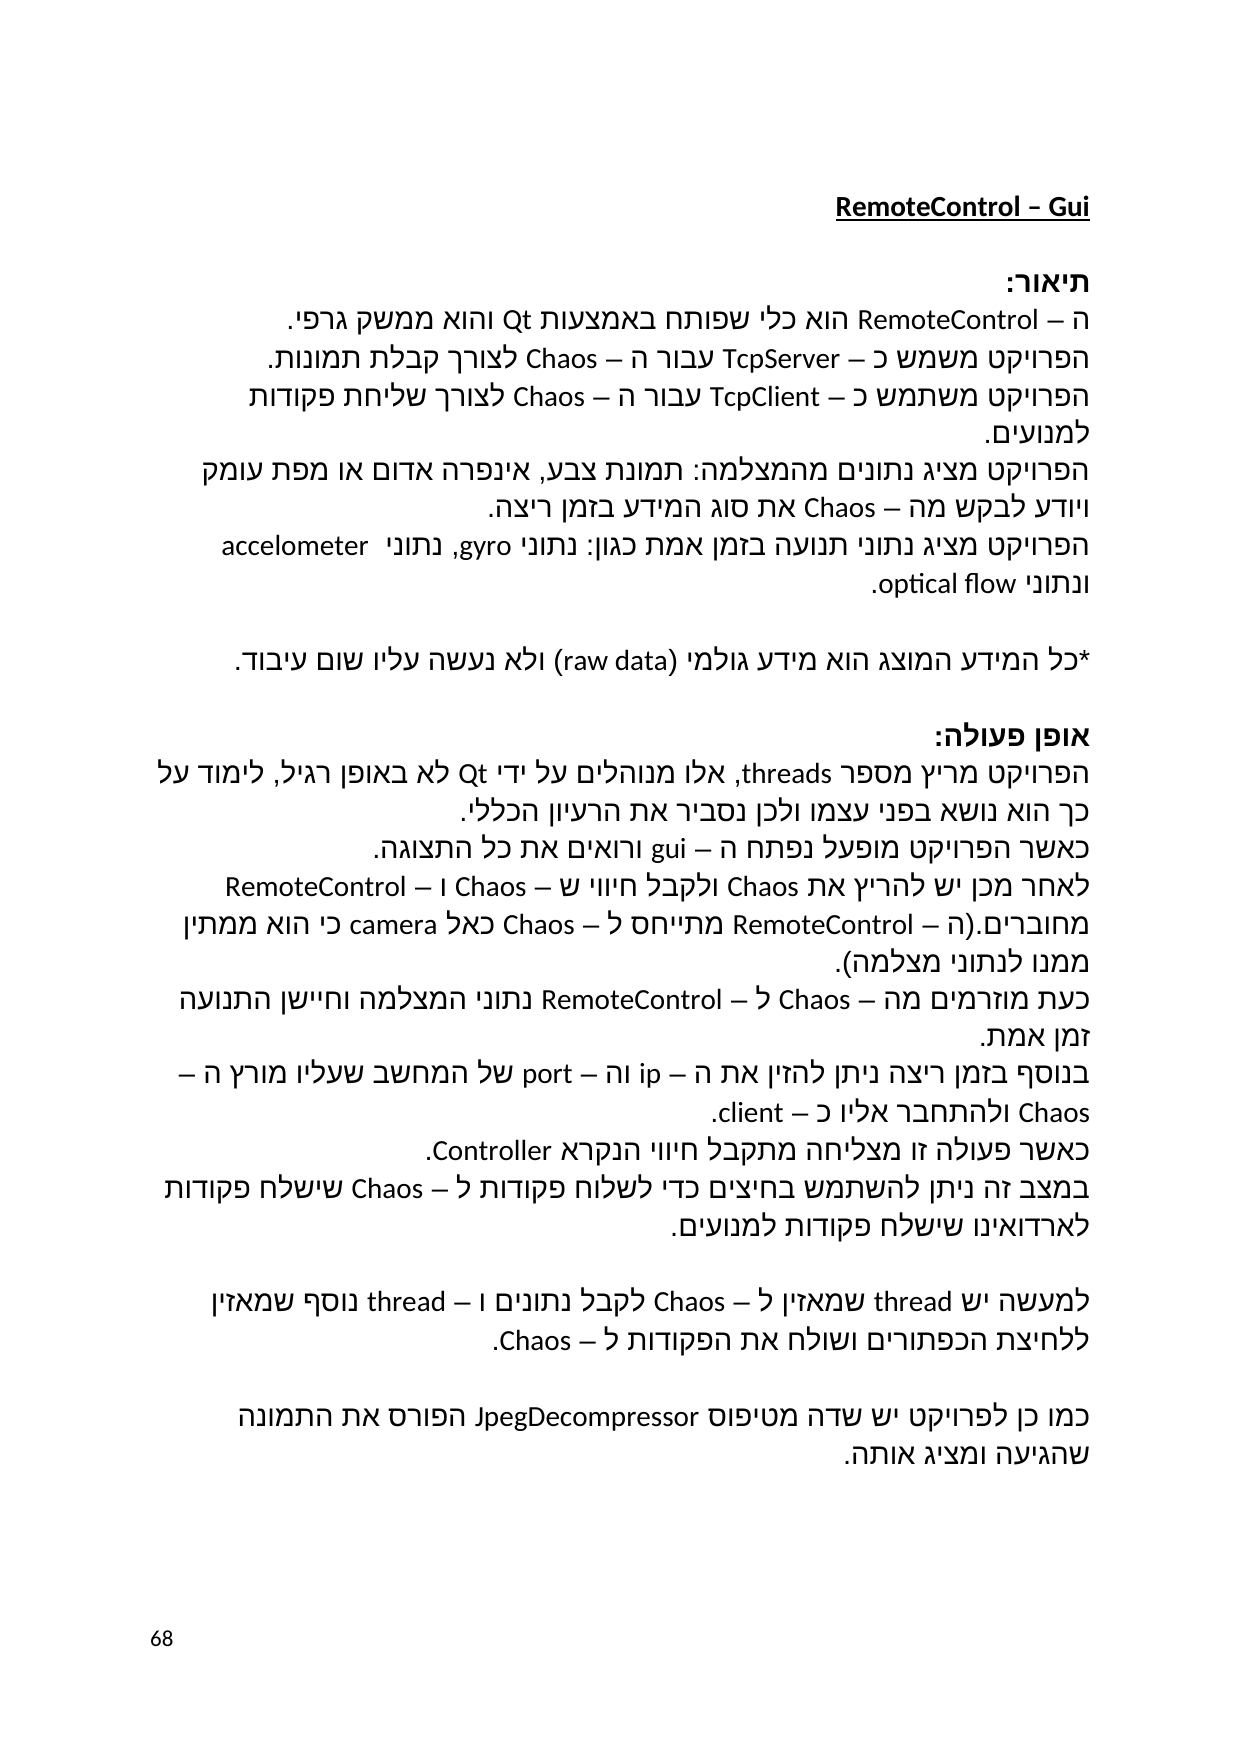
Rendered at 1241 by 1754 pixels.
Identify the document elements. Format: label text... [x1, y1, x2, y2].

text כאשר פעולה זו מצליחה מתקבל חיווי הנקרא Controller. [150, 1132, 1090, 1168]
text תיאור: [150, 265, 1090, 299]
text לאחר מכן יש להריץ את Chaos ולקבל חיווי ש – Chaos ו – RemoteControl מחוברים.(ה – RemoteControl מתייחס ל – Chaos כאל camera כי הוא ממתין ממנו לנתוני מצלמה). [150, 868, 1090, 978]
text במצב זה ניתן להשתמש בחיצים כדי לשלוח פקודות ל – Chaos שישלח פקודות לארדואינו שישלח פקודות למנועים. [150, 1171, 1090, 1242]
text הפרויקט מציג נתונים מהמצלמה: תמונת צבע, אינפרה אדום או מפת עומק ויודע לבקש מה – Chaos את סוג המידע בזמן ריצה. [150, 453, 1090, 524]
text אופן פעולה: [150, 719, 1090, 753]
text למעשה יש thread שמאזין ל – Chaos לקבל נתונים ו – thread נוסף שמאזין ללחיצת הכפתורים ושולח את הפקודות ל – Chaos. [150, 1283, 1090, 1357]
text ה – RemoteControl הוא כלי שפותח באמצעות Qt והוא ממשק גרפי. [150, 301, 1090, 337]
text *כל המידע המוצג הוא מידע גולמי (raw data) ולא נעשה עליו שום עיבוד. [150, 642, 1090, 678]
text הפרויקט משתמש כ – TcpClient עבור ה – Chaos לצורך שליחת פקודות למנועים. [150, 378, 1090, 450]
text הפרויקט מציג נתוני תנועה בזמן אמת כגון: נתוני gyro, נתוני accelometer ונתוני optical flow. [150, 527, 1090, 601]
text הפרויקט מריץ מספר threads, אלו מנוהלים על ידי Qt לא באופן רגיל, לימוד על כך הוא נושא בפני עצמו ולכן נסביר את הרעיון הכללי. [150, 755, 1090, 827]
text RemoteControl – Gui [150, 188, 1090, 224]
text הפרויקט משמש כ – TcpServer עבור ה – Chaos לצורך קבלת תמונות. [150, 340, 1090, 376]
text כעת מוזרמים מה – Chaos ל – RemoteControl נתוני המצלמה וחיישן התנועה זמן אמת. [150, 981, 1090, 1053]
text כאשר הפרויקט מופעל נפתח ה – gui ורואים את כל התצוגה. [150, 830, 1090, 865]
text כמו כן לפרויקט יש שדה מטיפוס JpegDecompressor הפורס את התמונה שהגיעה ומציג אותה. [150, 1398, 1090, 1470]
text בנוסף בזמן ריצה ניתן להזין את ה – ip וה – port של המחשב שעליו מורץ ה – Chaos ולהתחבר אליו כ – client. [150, 1055, 1090, 1129]
